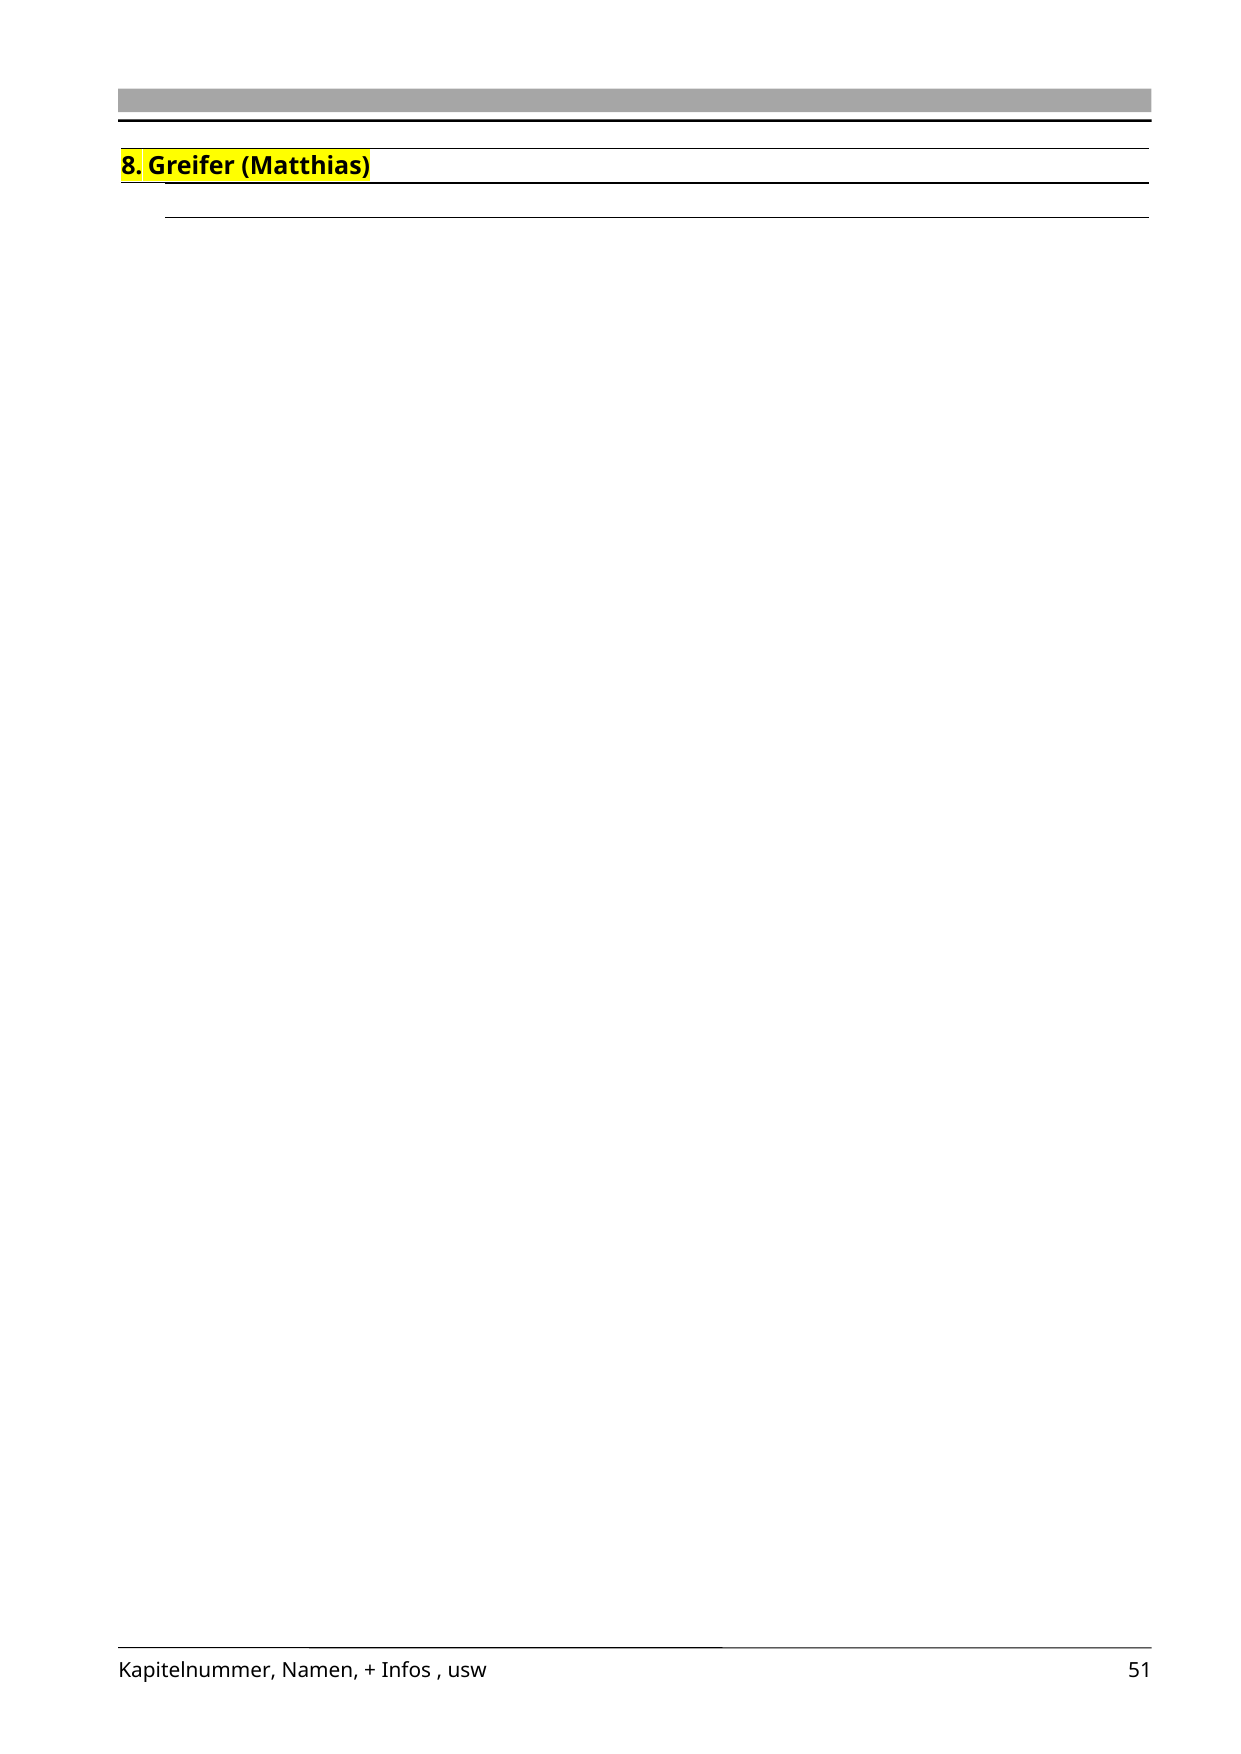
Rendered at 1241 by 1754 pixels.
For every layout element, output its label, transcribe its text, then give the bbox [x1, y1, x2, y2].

subtitle Greifer (Matthias) [121, 149, 1149, 182]
